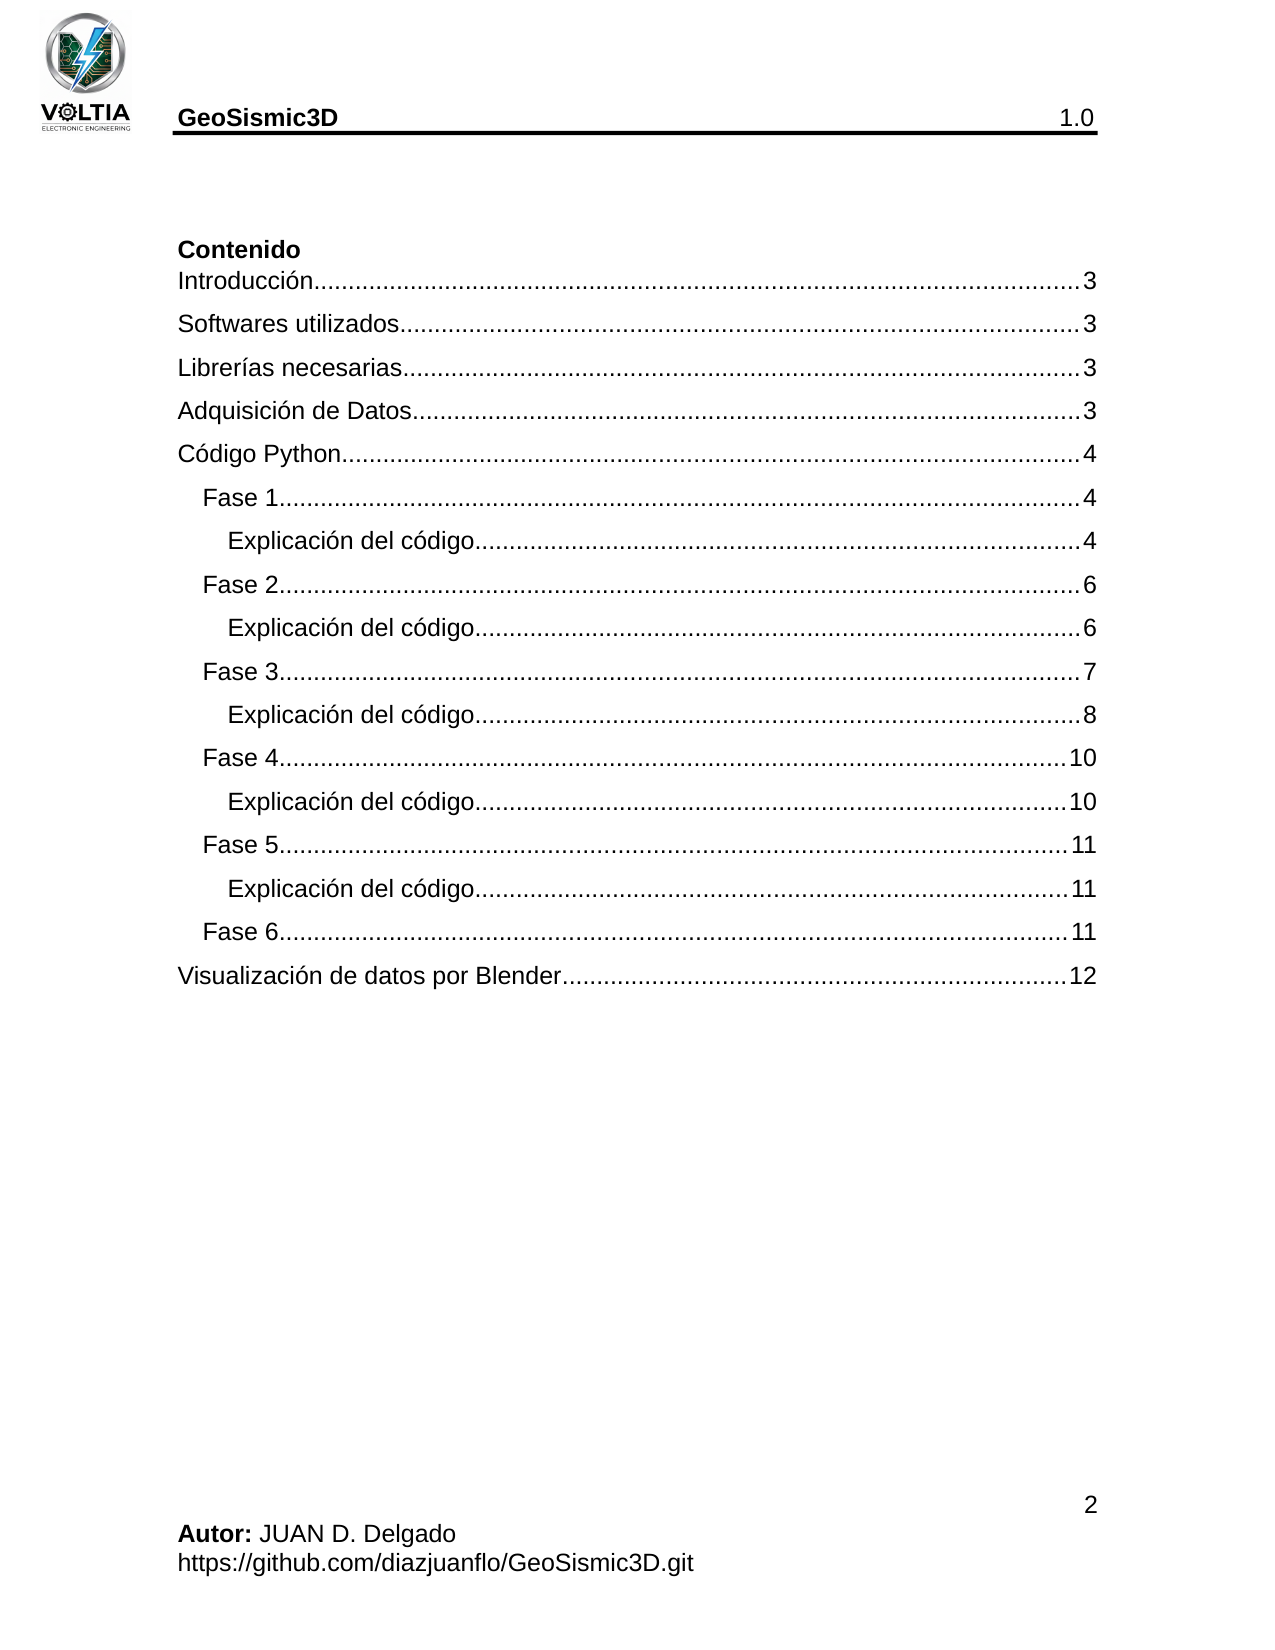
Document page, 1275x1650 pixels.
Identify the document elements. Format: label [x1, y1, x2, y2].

picture [39, 10, 133, 134]
